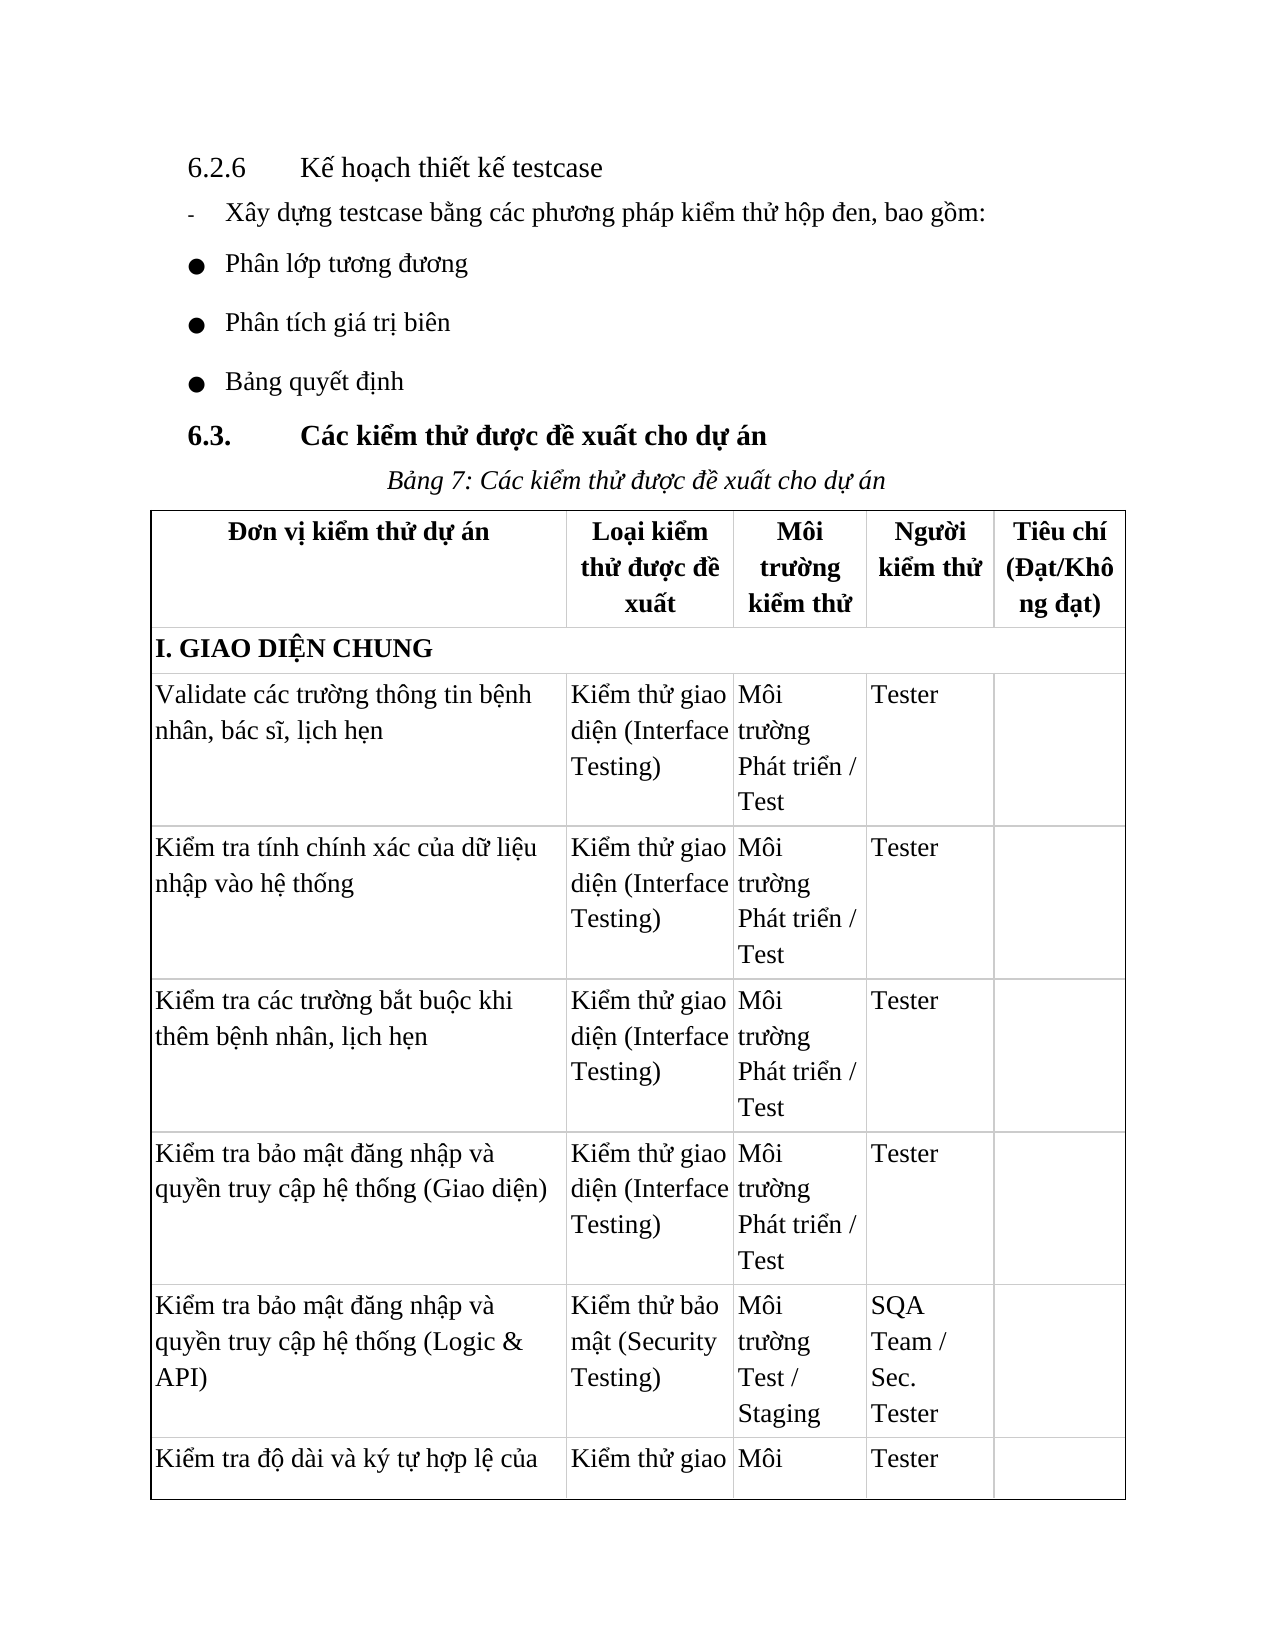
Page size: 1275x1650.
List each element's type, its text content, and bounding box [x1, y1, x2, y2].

table_cell Kiểm thử giao diện (Interface Testing) [567, 1133, 733, 1284]
table_cell SQA Team / Sec. Tester [867, 1285, 993, 1437]
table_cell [567, 1438, 733, 1498]
table_header Tiêu chí (Đạt/Không đạt) [995, 511, 1125, 627]
table_cell Kiểm tra tính chính xác của dữ liệu nhập vào hệ thống [152, 827, 566, 978]
table_cell Validate các trường thông tin bệnh nhân, bác sĩ, lịch hẹn [152, 674, 566, 825]
list Xây dựng testcase bằng các phương pháp kiểm thử hộp đen, bao gồm: [187, 196, 1125, 227]
text Bảng 7: Các kiểm thử được đề xuất cho dự án [150, 464, 1125, 495]
list Phân lớp tương đương [187, 242, 1125, 285]
table_cell Tester [867, 827, 993, 978]
table_header Môi trường kiểm thử [734, 511, 866, 627]
table_cell [995, 674, 1125, 825]
table_cell Kiểm thử bảo mật (Security Testing) [567, 1285, 733, 1437]
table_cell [734, 1438, 866, 1498]
table_header Người kiểm thử [867, 511, 993, 627]
table_cell [995, 1133, 1125, 1284]
table_cell Kiểm thử giao diện (Interface Testing) [567, 980, 733, 1131]
table_cell [995, 1285, 1125, 1437]
table_cell Tester [867, 674, 993, 825]
table_cell Kiểm tra bảo mật đăng nhập và quyền truy cập hệ thống (Giao diện) [152, 1133, 566, 1284]
table_cell Môi trường Phát triển / Test [734, 1133, 866, 1284]
table_cell Kiểm thử giao diện (Interface Testing) [567, 827, 733, 978]
table_cell Kiểm tra các trường bắt buộc khi thêm bệnh nhân, lịch hẹn [152, 980, 566, 1131]
table_cell Tester [867, 1438, 993, 1498]
table_cell [995, 827, 1125, 978]
table_cell [995, 1438, 1125, 1498]
table_header Loại kiểm thử được đề xuất [567, 511, 733, 627]
table_cell Tester [867, 980, 993, 1131]
table_cell Tester [867, 1133, 993, 1284]
table_cell I. GIAO DIỆN CHUNG [152, 628, 1125, 672]
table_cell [152, 1438, 566, 1498]
list Bảng quyết định [187, 359, 1125, 402]
list Phân tích giá trị biên [187, 301, 1125, 343]
table_cell Kiểm thử giao diện (Interface Testing) [567, 674, 733, 825]
subtitle Các kiểm thử được đề xuất cho dự án [187, 418, 1125, 451]
subtitle Kế hoạch thiết kế testcase [187, 150, 1125, 183]
table_cell Môi trường Phát triển / Test [734, 674, 866, 825]
table_header Đơn vị kiểm thử dự án [152, 511, 566, 627]
table_cell Môi trường Test / Staging [734, 1285, 866, 1437]
table_cell [995, 980, 1125, 1131]
table_cell Môi trường Phát triển / Test [734, 980, 866, 1131]
table_cell Môi trường Phát triển / Test [734, 827, 866, 978]
table_cell Kiểm tra bảo mật đăng nhập và quyền truy cập hệ thống (Logic & API) [152, 1285, 566, 1437]
